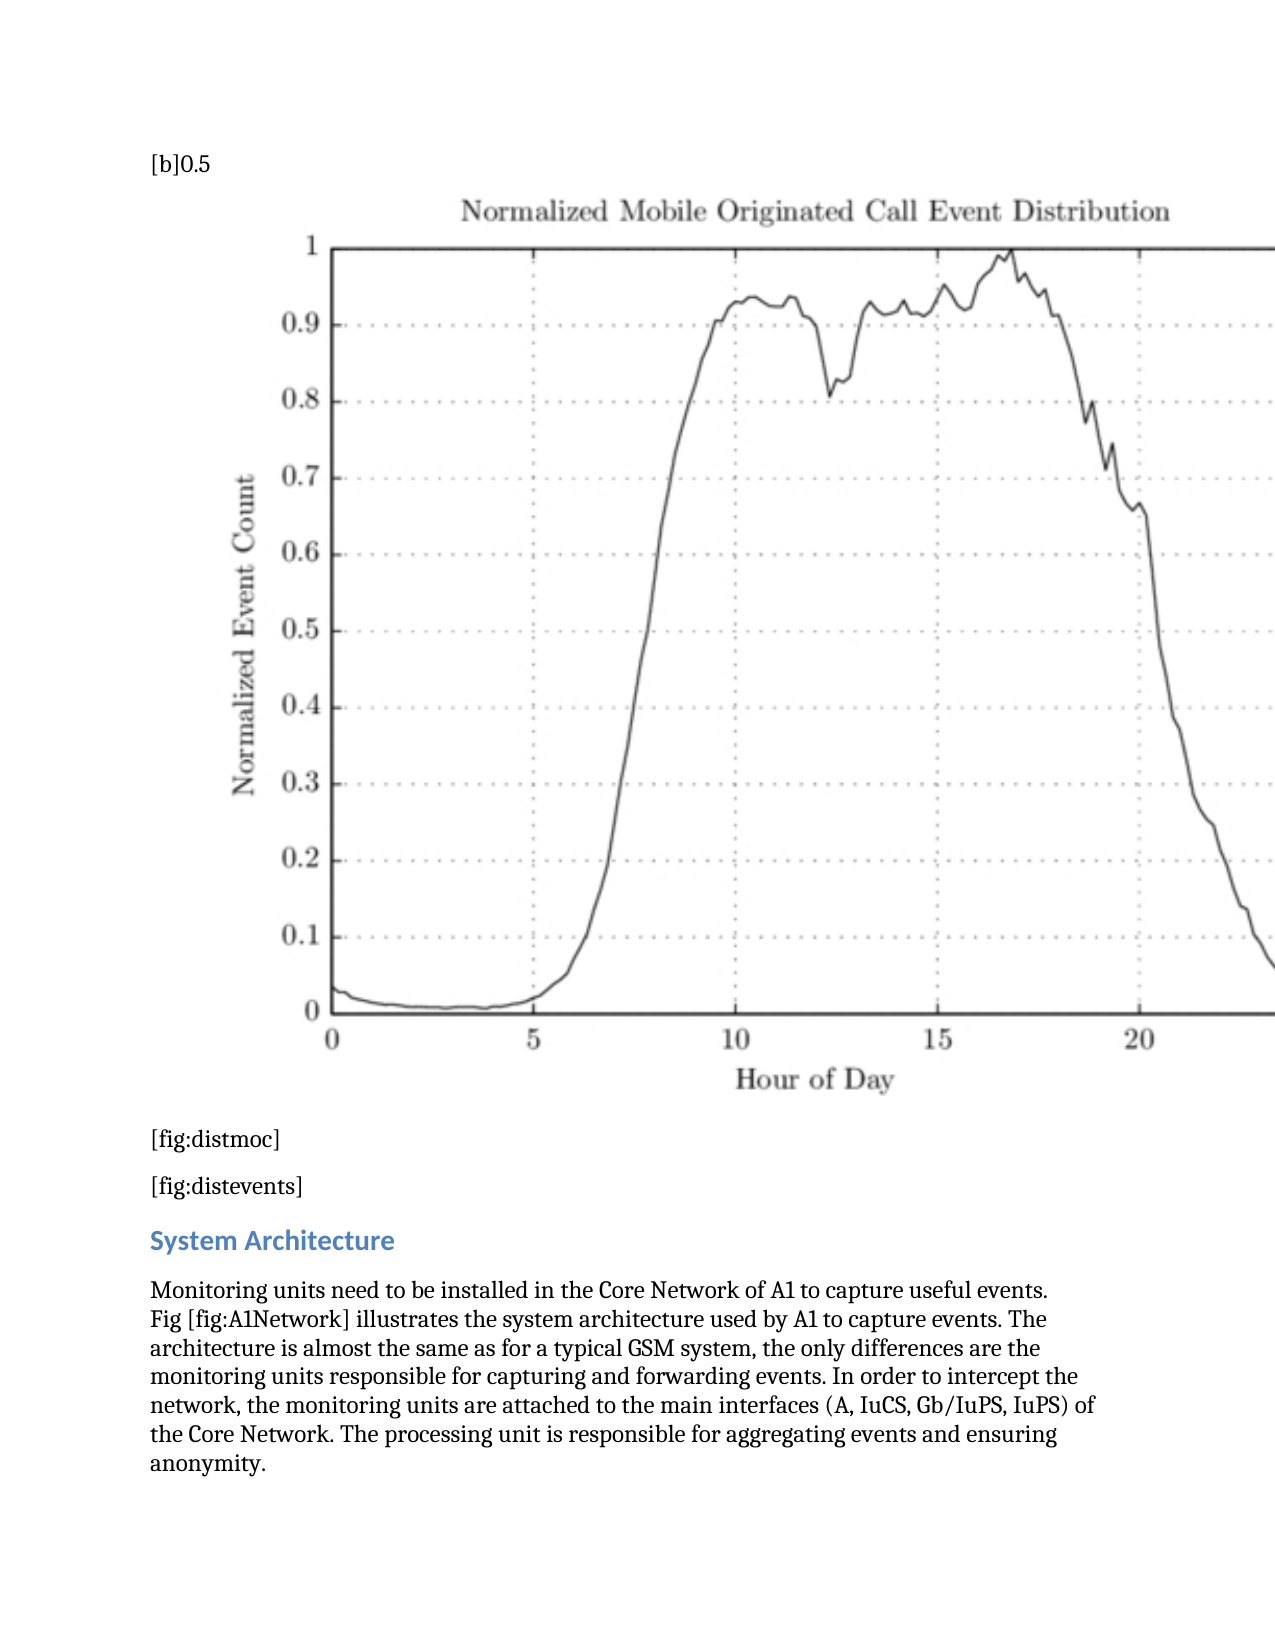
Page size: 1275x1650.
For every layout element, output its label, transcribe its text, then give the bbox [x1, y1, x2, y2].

subtitle System Architecture [150, 1222, 1125, 1257]
text [fig:distevents] [150, 1172, 1125, 1201]
picture [168, 178, 1275, 1119]
text Monitoring units need to be installed in the Core Network of A1 to capture useful events. Fig [fig:A1Network] illustrates the system architecture used by A1 to capture events. The architecture is almost the same as for a typical GSM system, the only differences are the monitoring units responsible for capturing and forwarding events. In order to intercept the network, the monitoring units are attached to the main interfaces (A, IuCS, Gb/IuPS, IuPS) of the Core Network. The processing unit is responsible for aggregating events and ensuring anonymity. [150, 1276, 1125, 1477]
